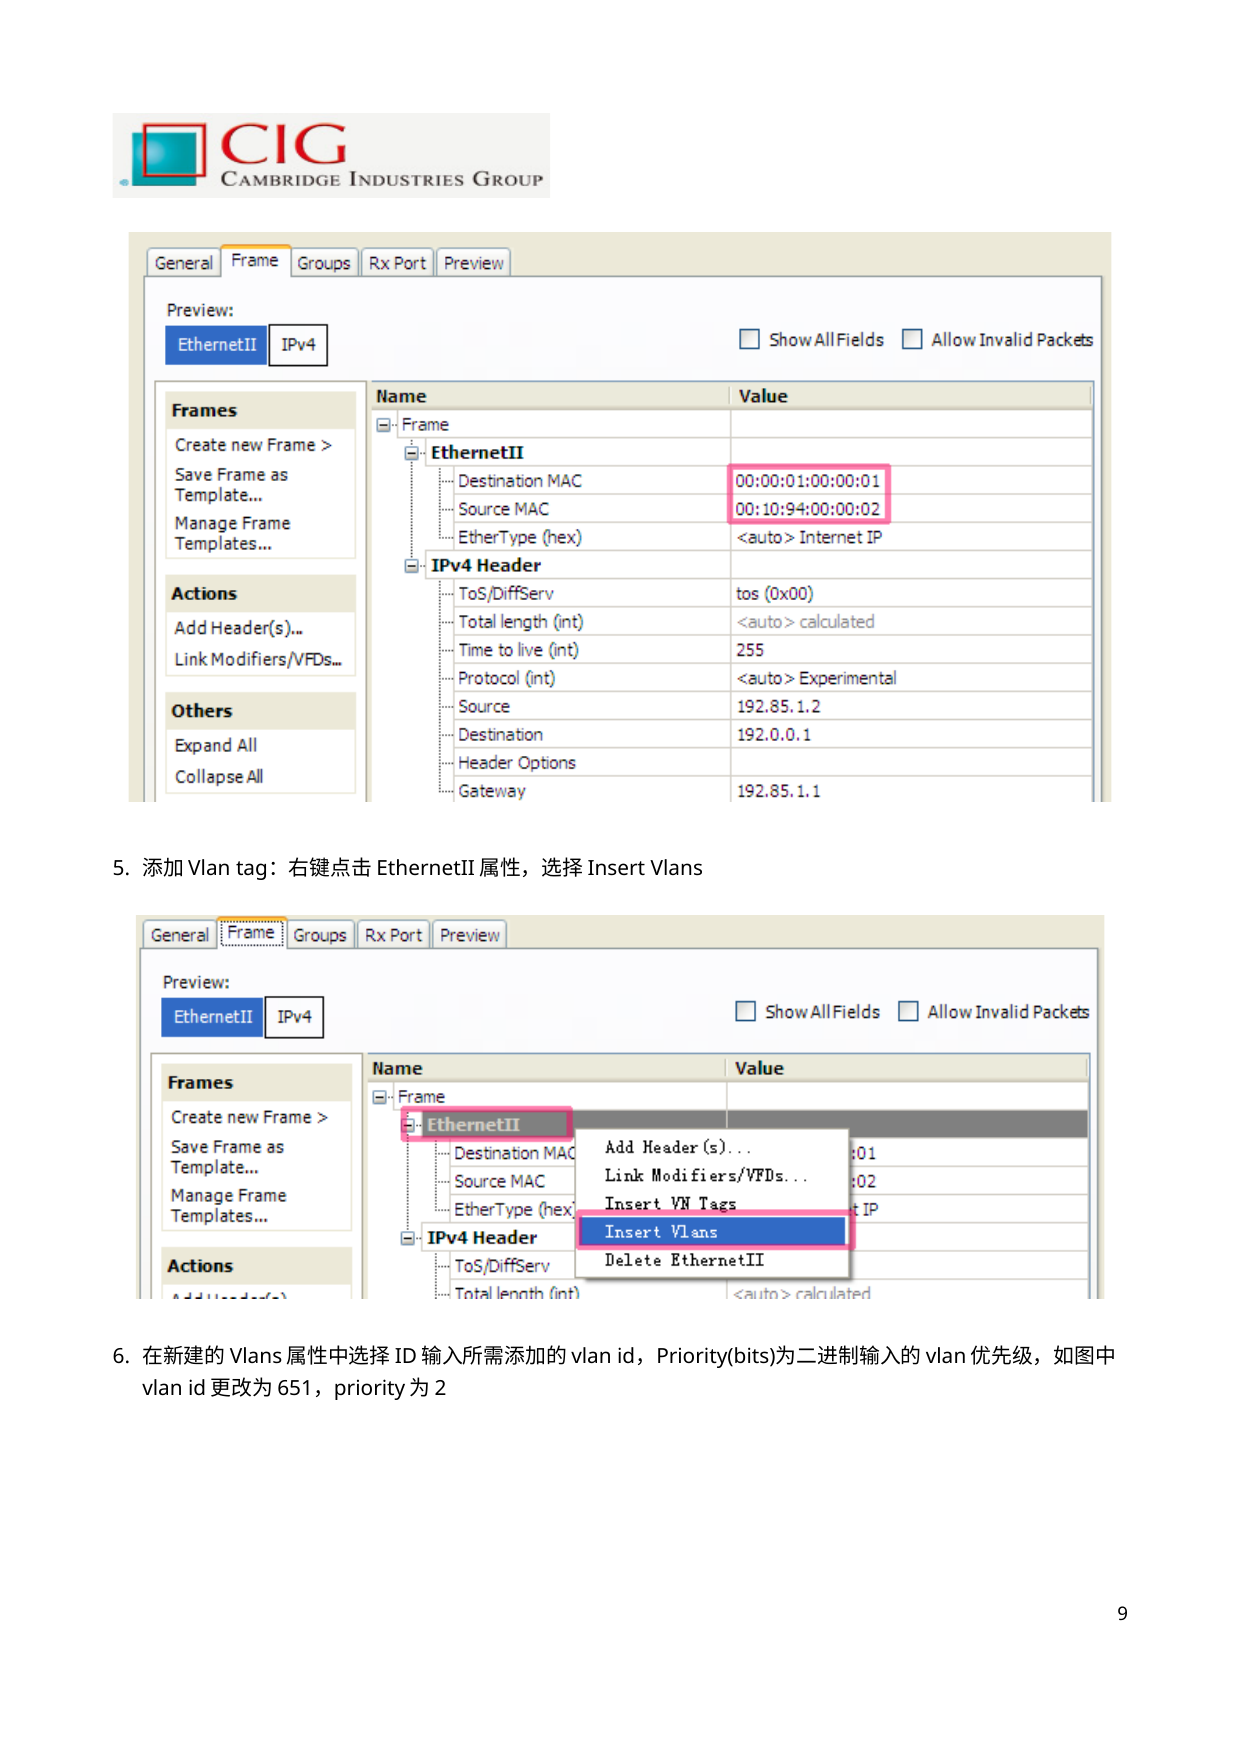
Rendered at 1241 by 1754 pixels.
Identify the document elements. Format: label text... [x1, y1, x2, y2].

picture [128, 232, 1112, 802]
list 在新建的Vlans属性中选择ID输入所需添加的vlan id，Priority(bits)为二进制输入的vlan优先级，如图中vlan id更改为651，priority为2 [112, 1338, 1128, 1403]
picture [112, 113, 550, 198]
list 添加Vlan tag：右键点击EthernetII属性，选择Insert Vlans [112, 850, 1128, 883]
picture [135, 915, 1105, 1299]
